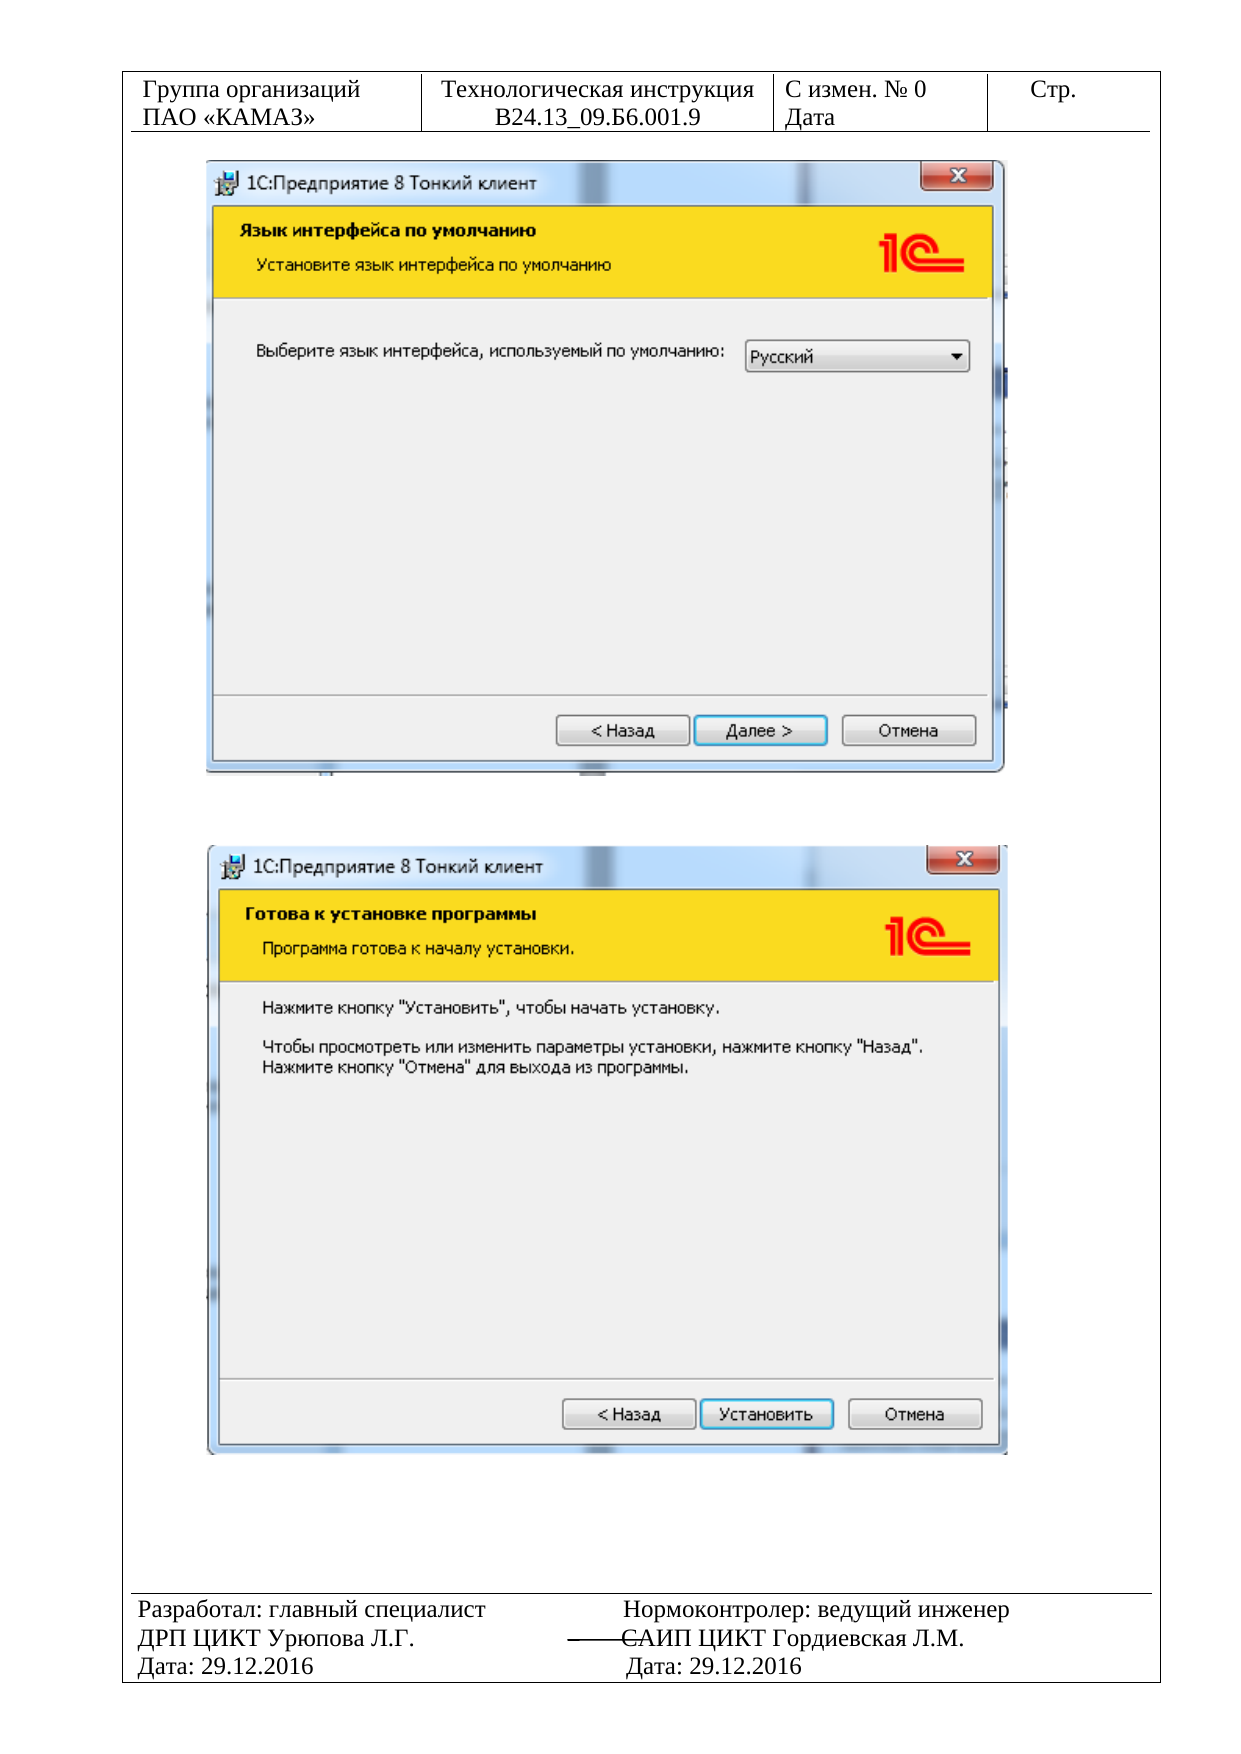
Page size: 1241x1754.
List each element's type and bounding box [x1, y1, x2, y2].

picture [206, 160, 1008, 776]
picture [206, 845, 1008, 1455]
